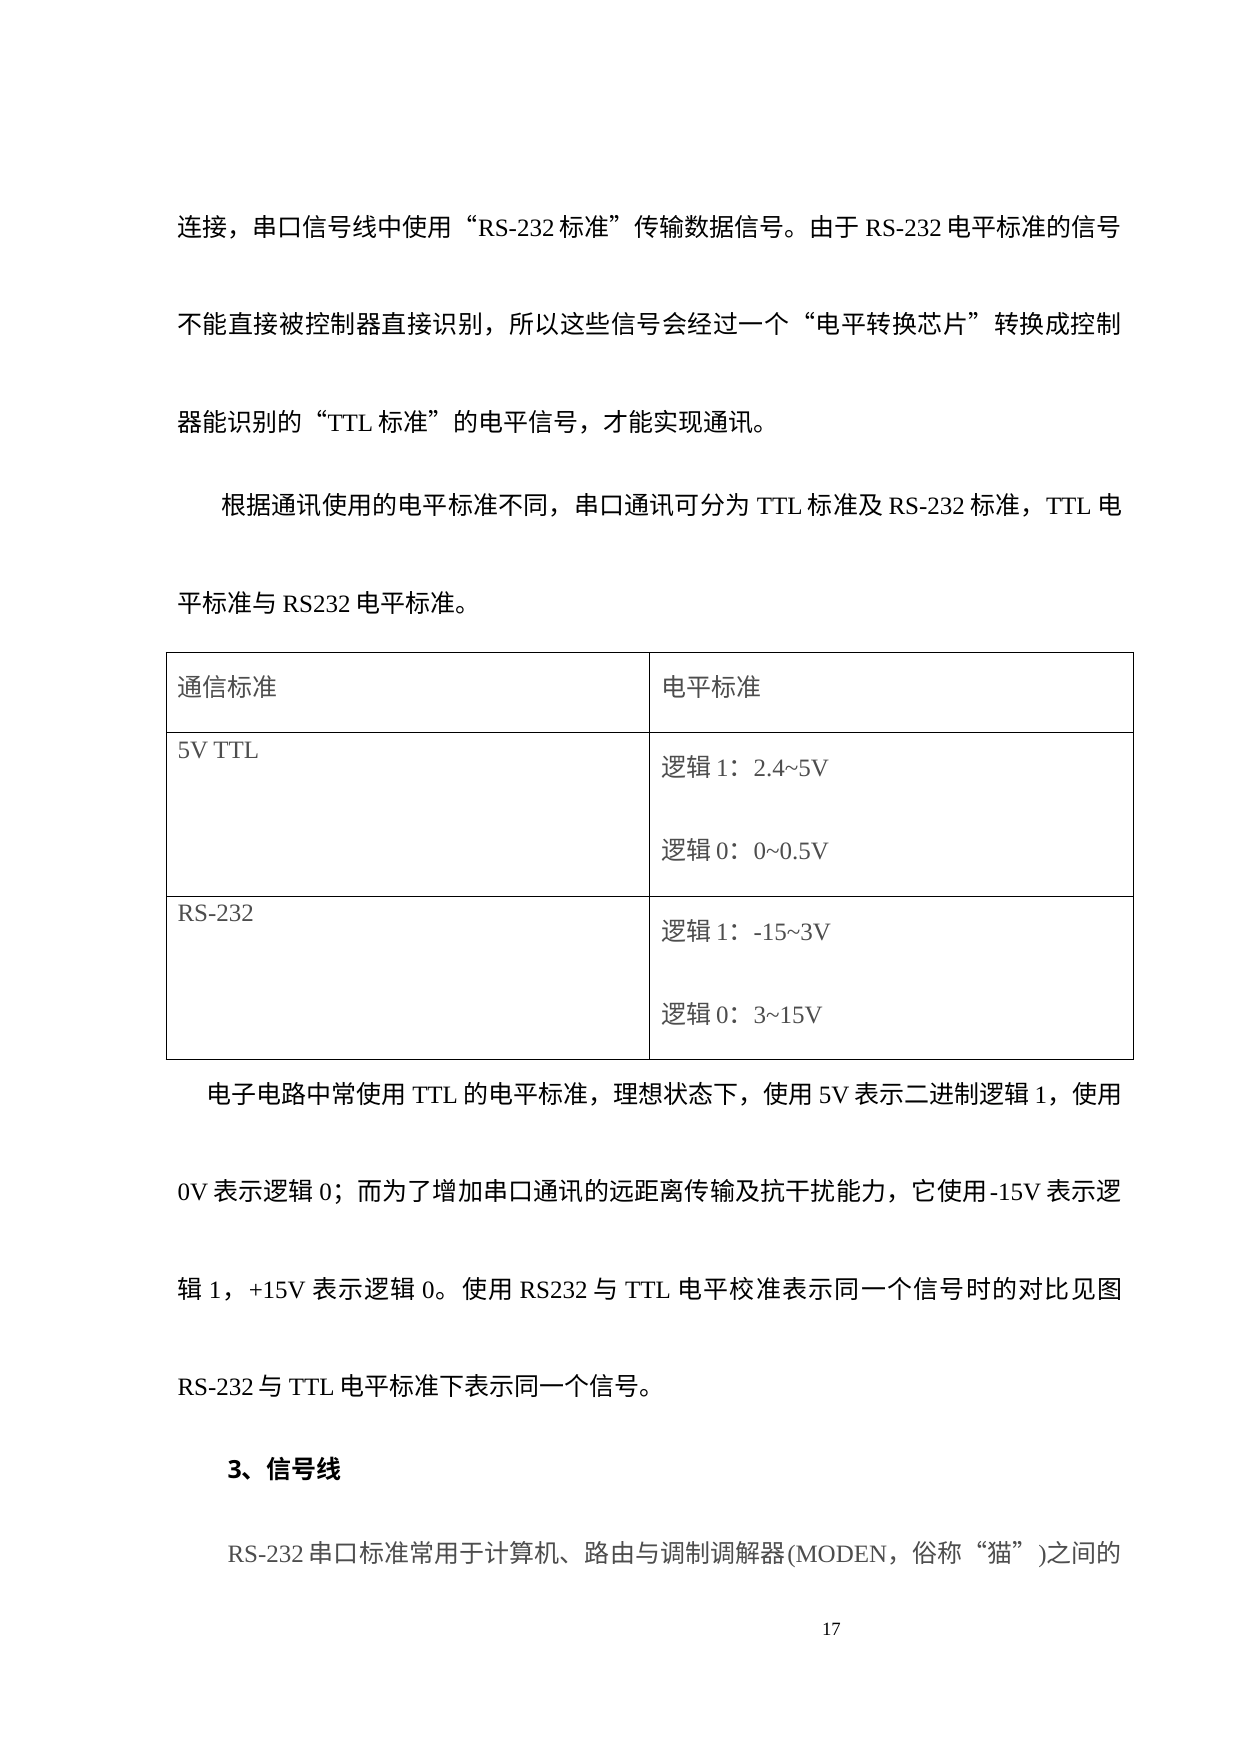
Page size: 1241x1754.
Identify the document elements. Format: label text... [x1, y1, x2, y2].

table_cell 逻辑1：-15~3V 逻辑0：3~15V [650, 897, 1133, 1059]
text 根据通讯使用的电平标准不同，串口通讯可分为TTL标准及RS-232标准，TTL电平标准与RS232电平标准。 [177, 471, 1122, 634]
table_cell 5V TTL [167, 733, 649, 896]
text 3、信号线 [177, 1436, 1122, 1501]
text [177, 1519, 1122, 1584]
table_header 通信标准 [167, 653, 649, 732]
table_cell 逻辑1：2.4~5V 逻辑0：0~0.5V [650, 733, 1133, 896]
table_cell RS-232 [167, 897, 649, 1059]
text 电子电路中常使用TTL的电平标准，理想状态下，使用5V表示二进制逻辑1，使用0V表示逻辑0；而为了增加串口通讯的远距离传输及抗干扰能力，它使用-15V表示逻辑1，+15V表示逻辑0。使用RS232与TTL电平校准表示同一个信号时的对比见图RS-232与TTL电平标准下表示同一个信号。 [177, 1060, 1122, 1417]
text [177, 193, 1122, 453]
table_header 电平标准 [650, 653, 1133, 732]
